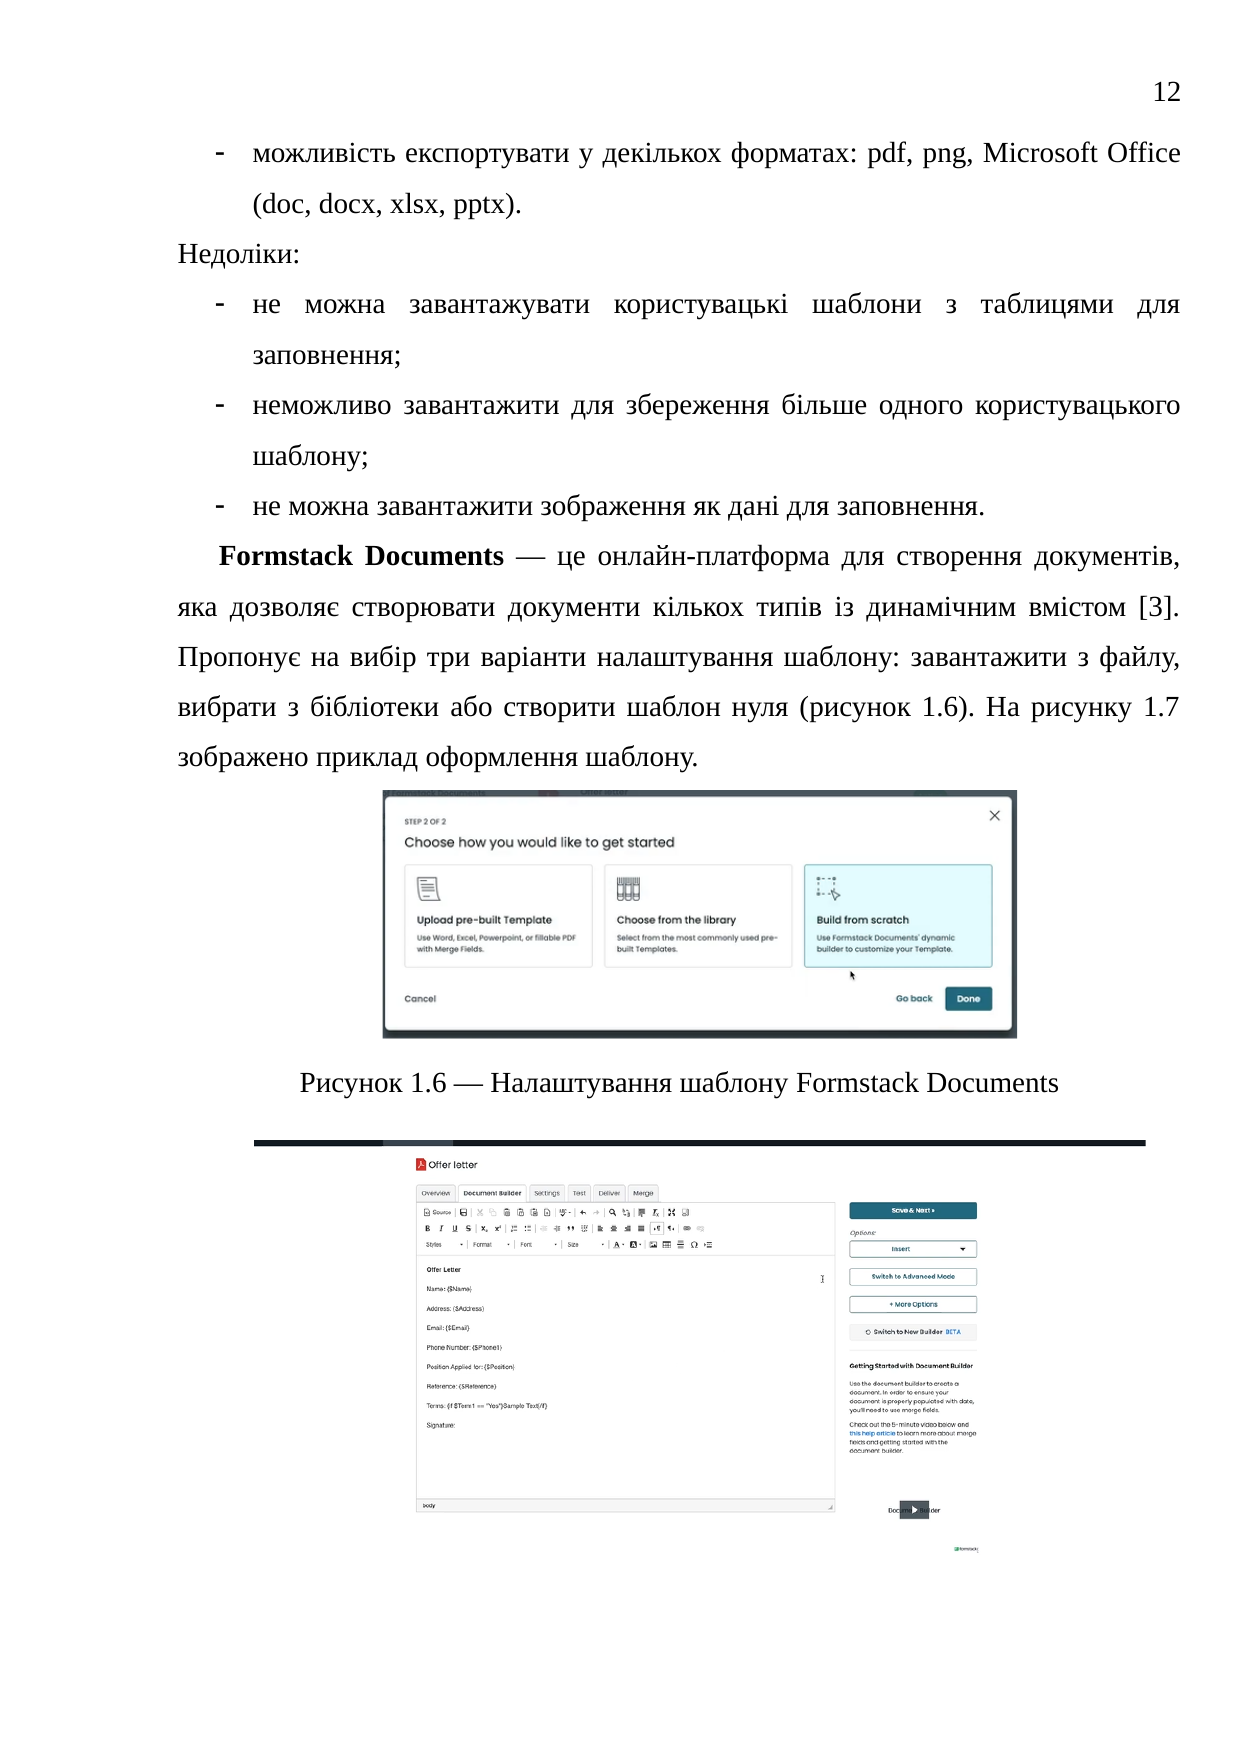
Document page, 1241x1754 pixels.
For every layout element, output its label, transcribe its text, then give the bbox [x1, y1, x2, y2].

text Недоліки: [177, 236, 1181, 270]
list не можна завантажувати користувацькі шаблони з таблицями для заповнення; [215, 286, 1181, 370]
list неможливо завантажити для збереження більше одного користувацького шаблону; [215, 387, 1181, 471]
list не можна завантажити зображення як дані для заповнення. [215, 488, 1181, 522]
list можливість експортувати у декількох форматах: pdf, png, Microsoft Office (doc, docx, xlsx, pptx). [215, 135, 1181, 219]
picture [254, 1140, 1146, 1603]
text Formstack Documents — це онлайн-платформа для створення документів, яка дозволяє створювати документи кількох типів із динамічним вмістом [3]. Пропонує на вибір три варіанти налаштування шаблону: завантажити з файлу, вибрати з бібліотеки або створити шаблон нуля (рисунок 1.6). На рисунку 1.7 зображено приклад оформлення шаблону. [177, 538, 1181, 773]
text Рисунок 1.6 — Налаштування шаблону Formstack Documents [177, 1065, 1181, 1099]
picture [382, 790, 1018, 1039]
